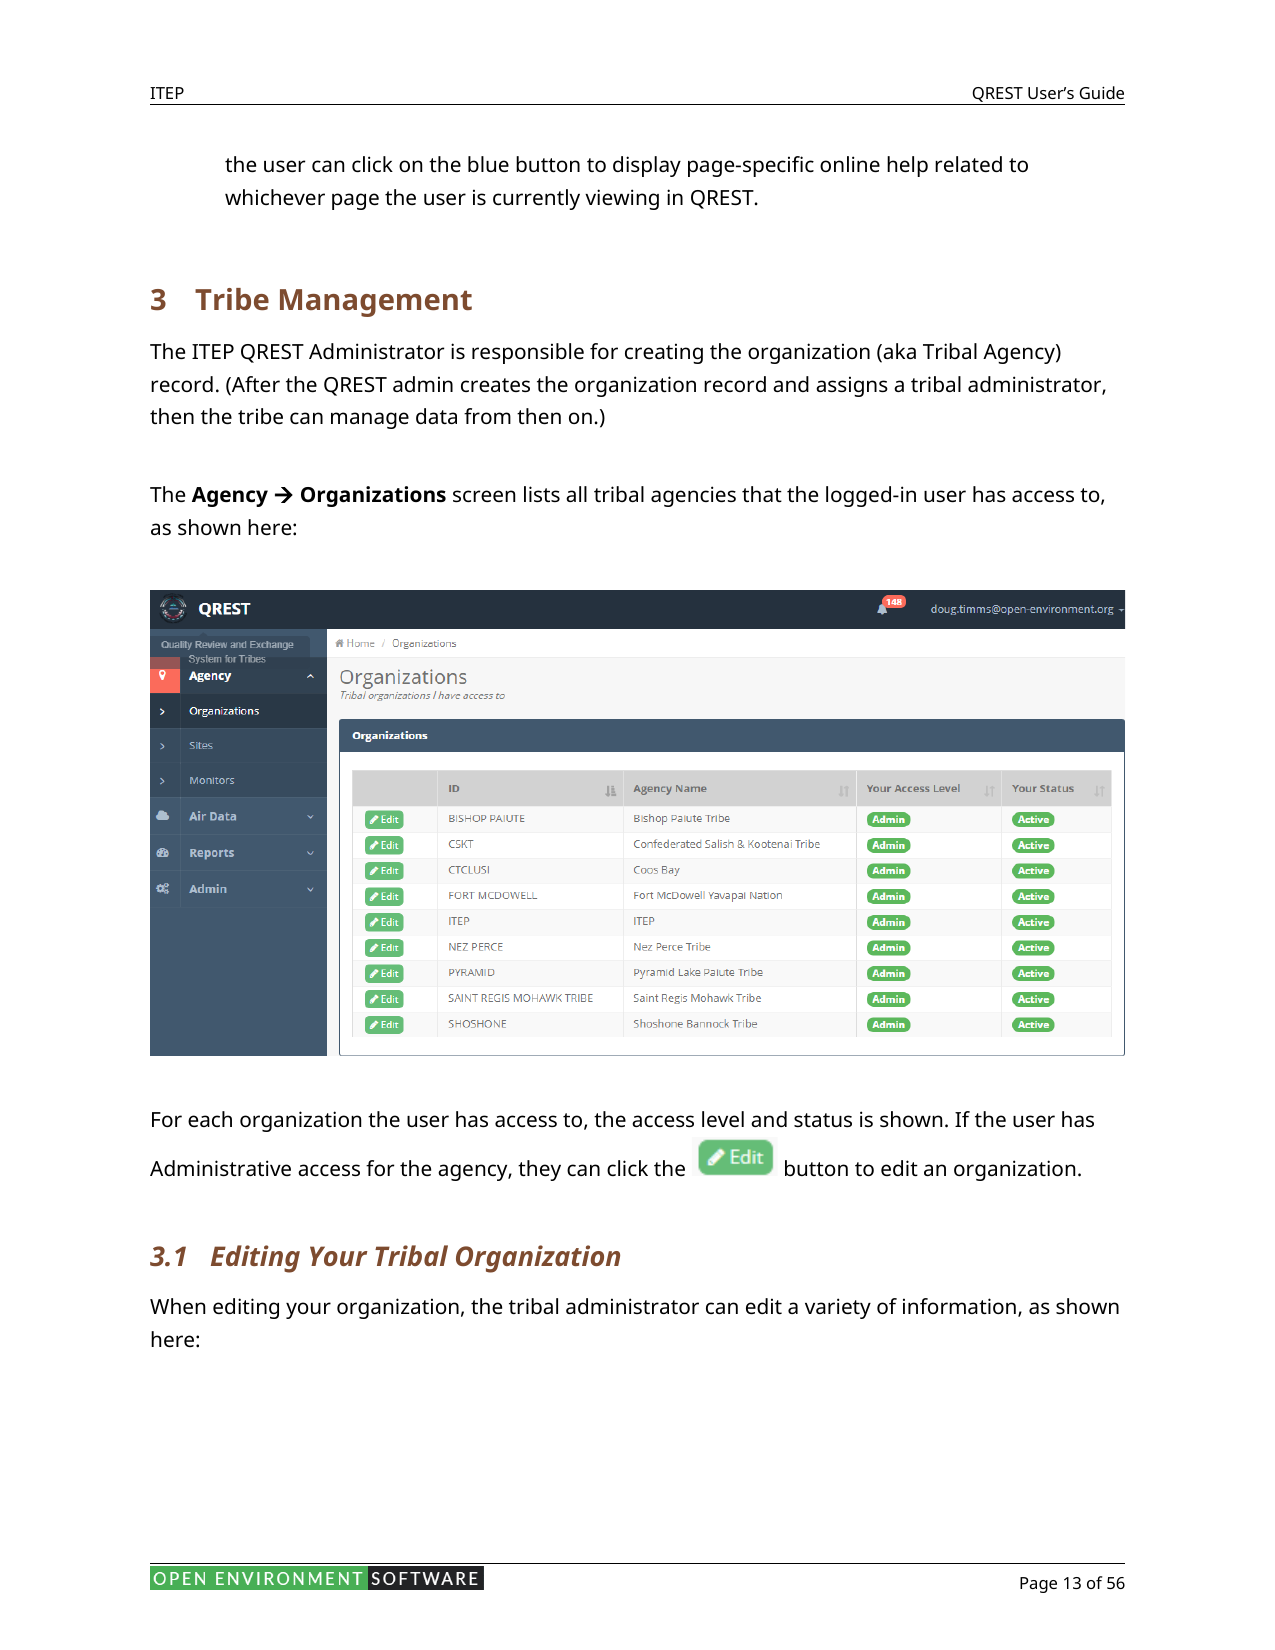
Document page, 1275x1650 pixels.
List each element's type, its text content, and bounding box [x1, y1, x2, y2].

subtitle Tribe Management [150, 279, 1125, 319]
text The Agency Organizations screen lists all tribal agencies that the logged-in user has access to, as shown here: [150, 480, 1125, 541]
picture [691, 1137, 778, 1176]
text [150, 150, 1125, 211]
text For each organization the user has access to, the access level and status is shown. If the user has Administrative access for the agency, they can click the button to edit an organization. [150, 1105, 1125, 1182]
picture [150, 590, 1125, 1056]
subtitle Editing Your Tribal Organization [150, 1238, 1125, 1274]
picture [150, 1566, 484, 1590]
text When editing your organization, the tribal administrator can edit a variety of information, as shown here: [150, 1292, 1125, 1353]
text The ITEP QREST Administrator is responsible for creating the organization (aka Tribal Agency) record. (After the QREST admin creates the organization record and assigns a tribal administrator, then the tribe can manage data from then on.) [150, 337, 1125, 431]
